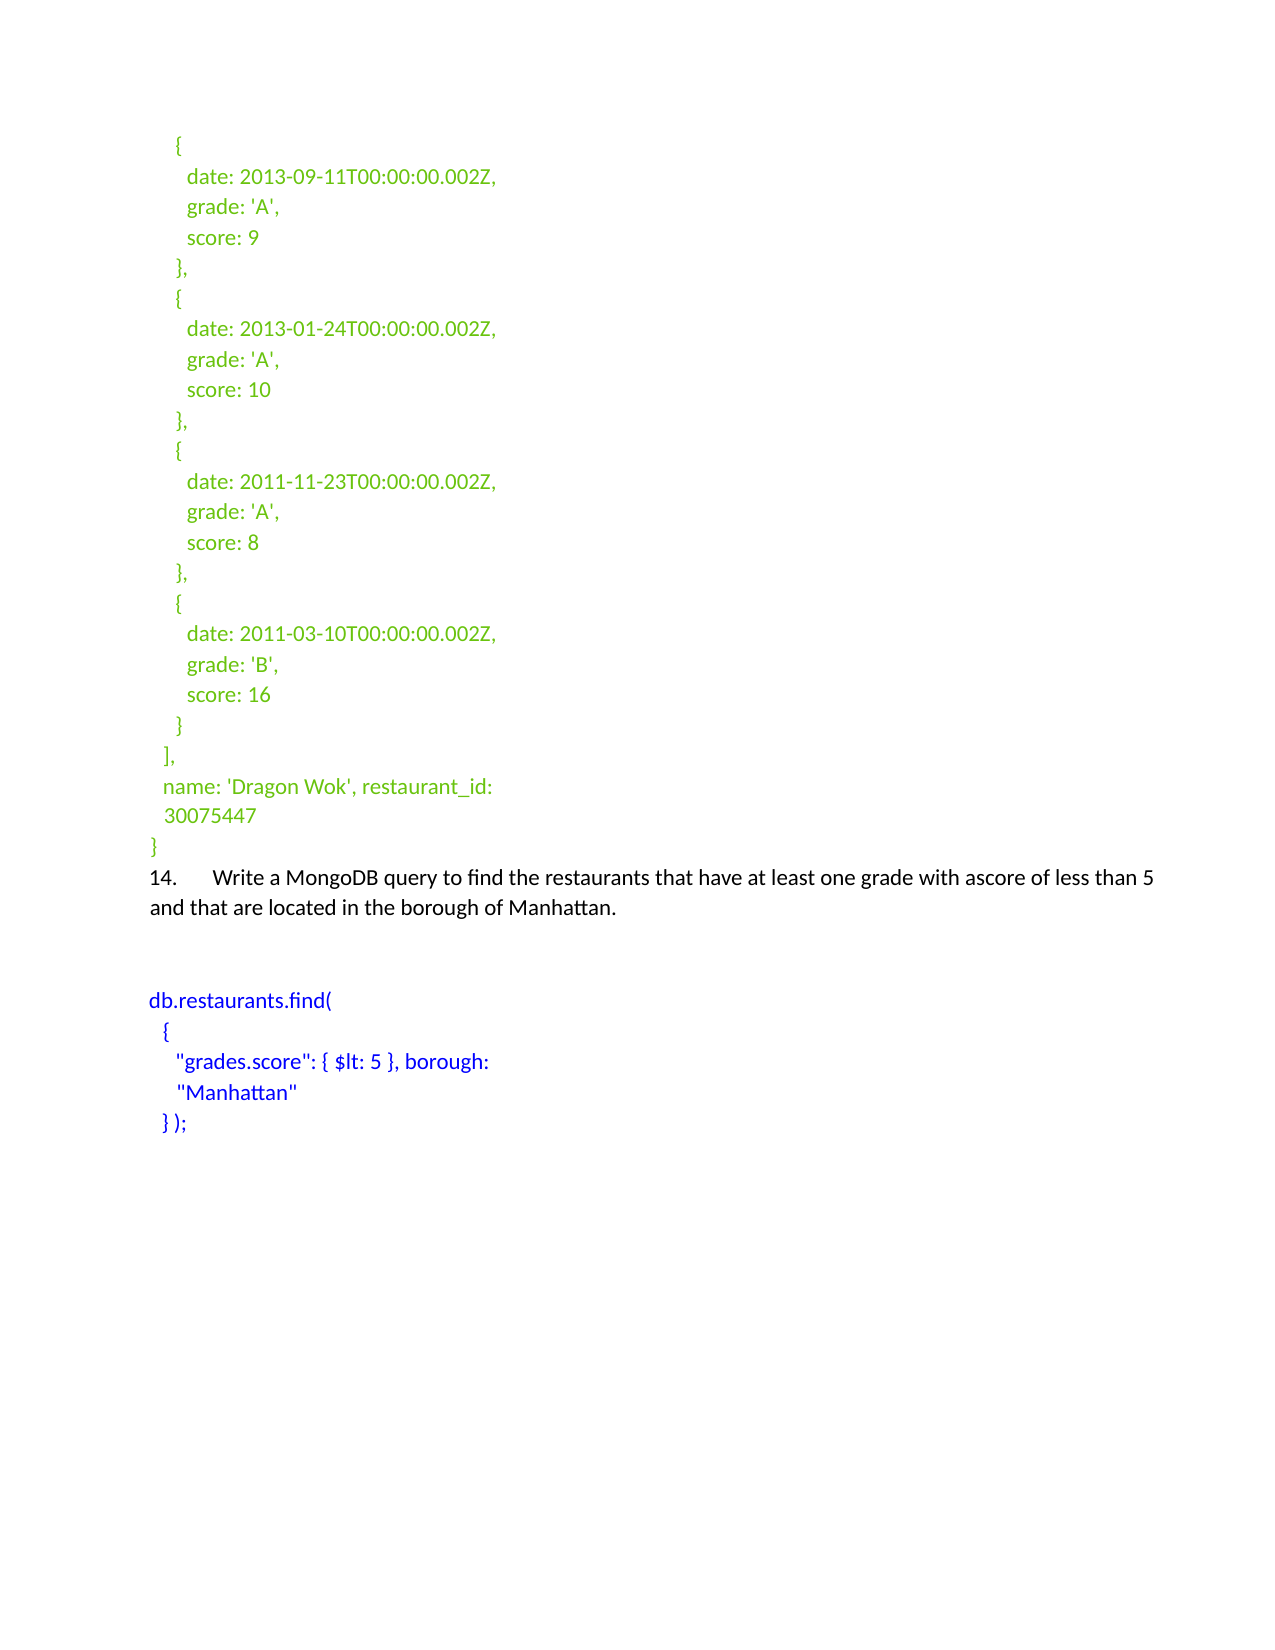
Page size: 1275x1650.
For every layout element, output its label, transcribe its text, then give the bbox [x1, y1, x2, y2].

text { [175, 589, 559, 617]
text } ); [149, 1108, 188, 1136]
text }, [175, 406, 559, 434]
text name: 'Dragon Wok', restaurant_id: 30075447 [163, 772, 559, 829]
text score: 10 [187, 375, 559, 403]
text { [175, 436, 559, 464]
text } [150, 832, 559, 860]
text } [175, 711, 559, 739]
text grade: 'A', [187, 497, 559, 526]
text db.restaurants.find( [149, 986, 1148, 1014]
text { [175, 131, 559, 159]
text date: 2013-01-24T00:00:00.002Z, [187, 314, 559, 342]
text date: 2011-03-10T00:00:00.002Z, [187, 619, 559, 648]
text { [175, 284, 559, 312]
text "grades.score": { $lt: 5 }, borough: "Manhattan" [175, 1047, 539, 1106]
list Write a MongoDB query to find the restaurants that have at least one grade with ascore of less than 5 and that are located in the borough of Manhattan. [148, 863, 1168, 921]
text date: 2011-11-23T00:00:00.002Z, [187, 467, 559, 495]
text score: 9 [187, 223, 559, 251]
text grade: 'B', [187, 650, 559, 678]
text { [163, 1017, 1148, 1045]
text score: 16 [187, 681, 559, 709]
text ], [163, 742, 559, 770]
text grade: 'A', [187, 192, 559, 220]
text date: 2013-09-11T00:00:00.002Z, [187, 162, 559, 190]
text grade: 'A', [187, 345, 559, 373]
text }, [175, 253, 559, 281]
text score: 8 [187, 528, 559, 556]
text }, [175, 558, 559, 587]
